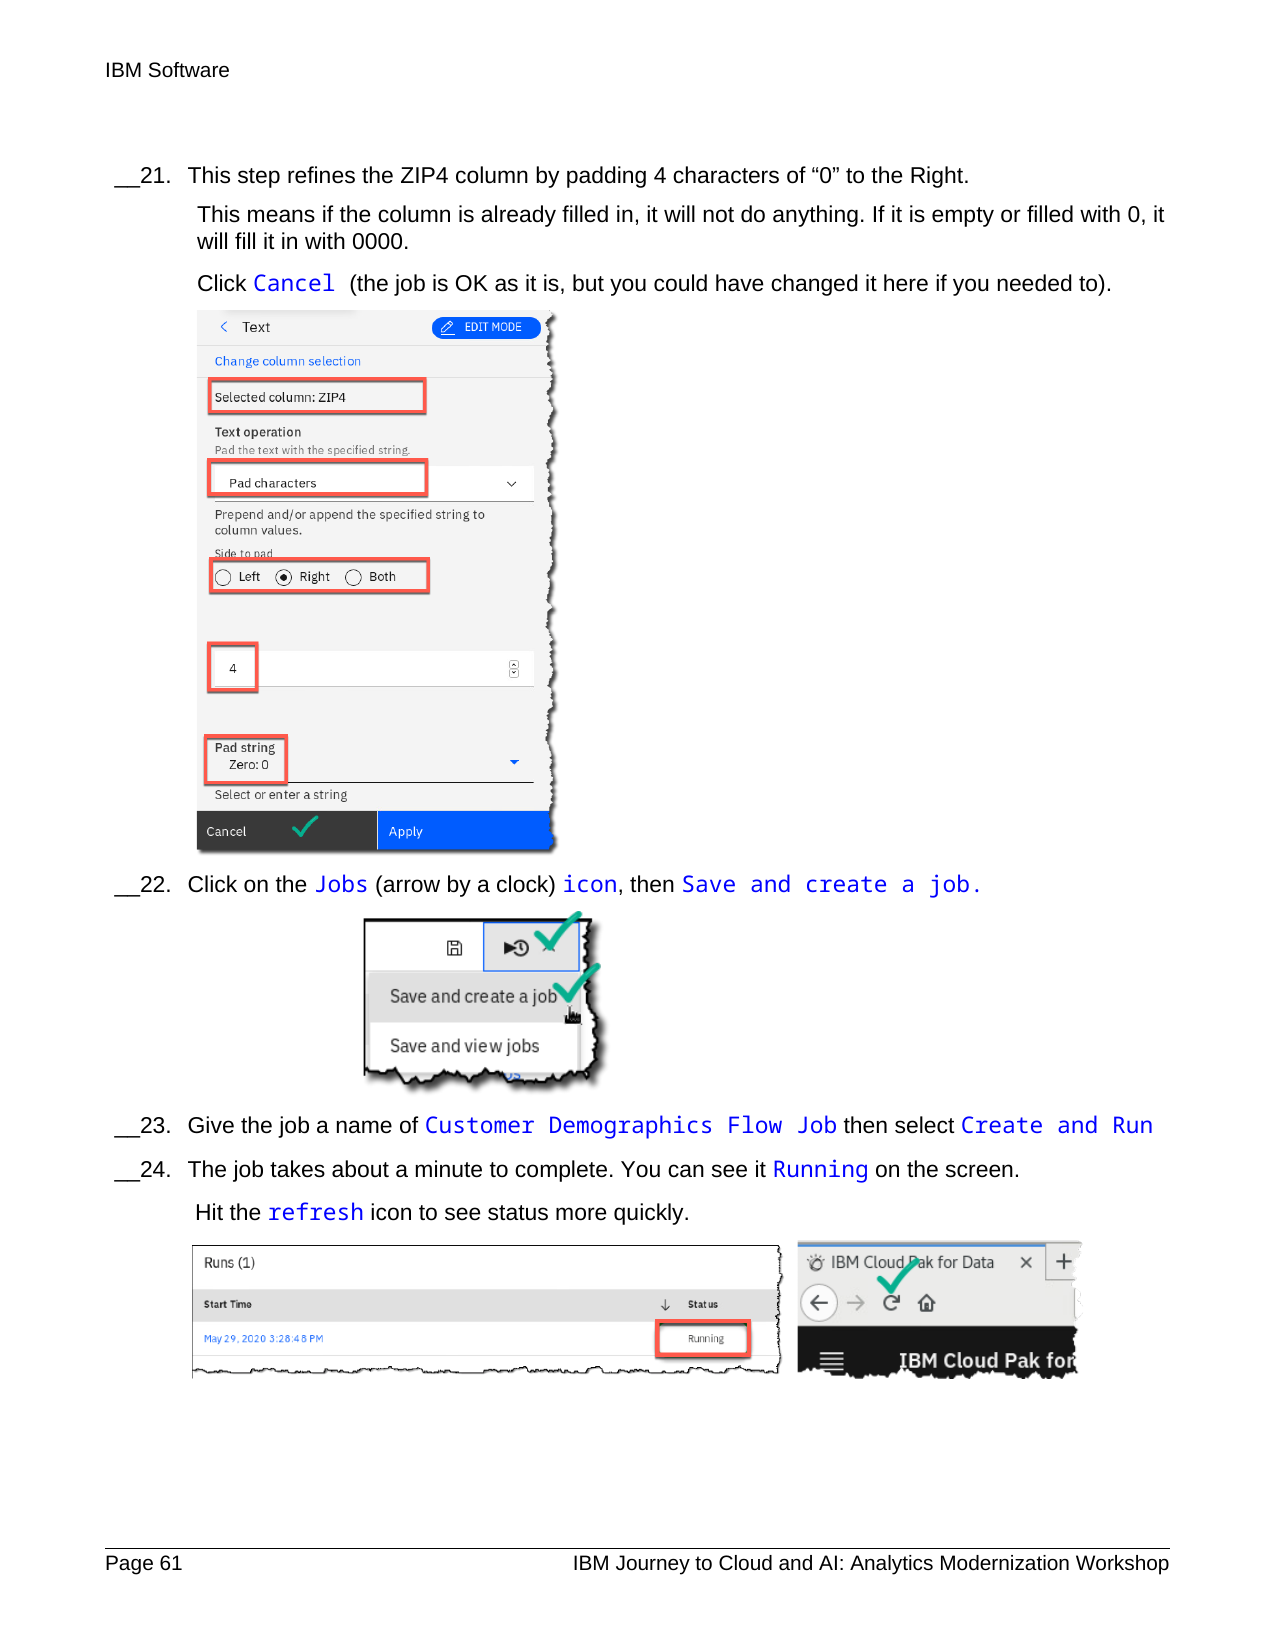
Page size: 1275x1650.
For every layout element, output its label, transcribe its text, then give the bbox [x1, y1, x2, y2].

list This means if the column is already filled in, it will not do anything. If it is empty or filled with 0, it will fill it in with 0000. [197, 201, 1170, 254]
list Hit the refresh icon to see status more quickly. [195, 1196, 1170, 1227]
list This step refines the ZIP4 column by padding 4 characters of “0” to the Right. [114, 162, 1170, 189]
picture [363, 911, 612, 1097]
list The job takes about a minute to complete. You can see it Running on the screen. [114, 1152, 1170, 1184]
picture [187, 1242, 785, 1379]
list Click Cancel (the job is OK as it is, but you could have changed it here if you needed to). [197, 267, 1170, 298]
picture [196, 310, 560, 856]
list Give the job a name of Customer Demographics Flow Job then select Create and Run [114, 1109, 1170, 1140]
list Click on the Jobs (arrow by a clock) icon, then Save and create a job. [114, 868, 1170, 899]
picture [797, 1240, 1084, 1379]
